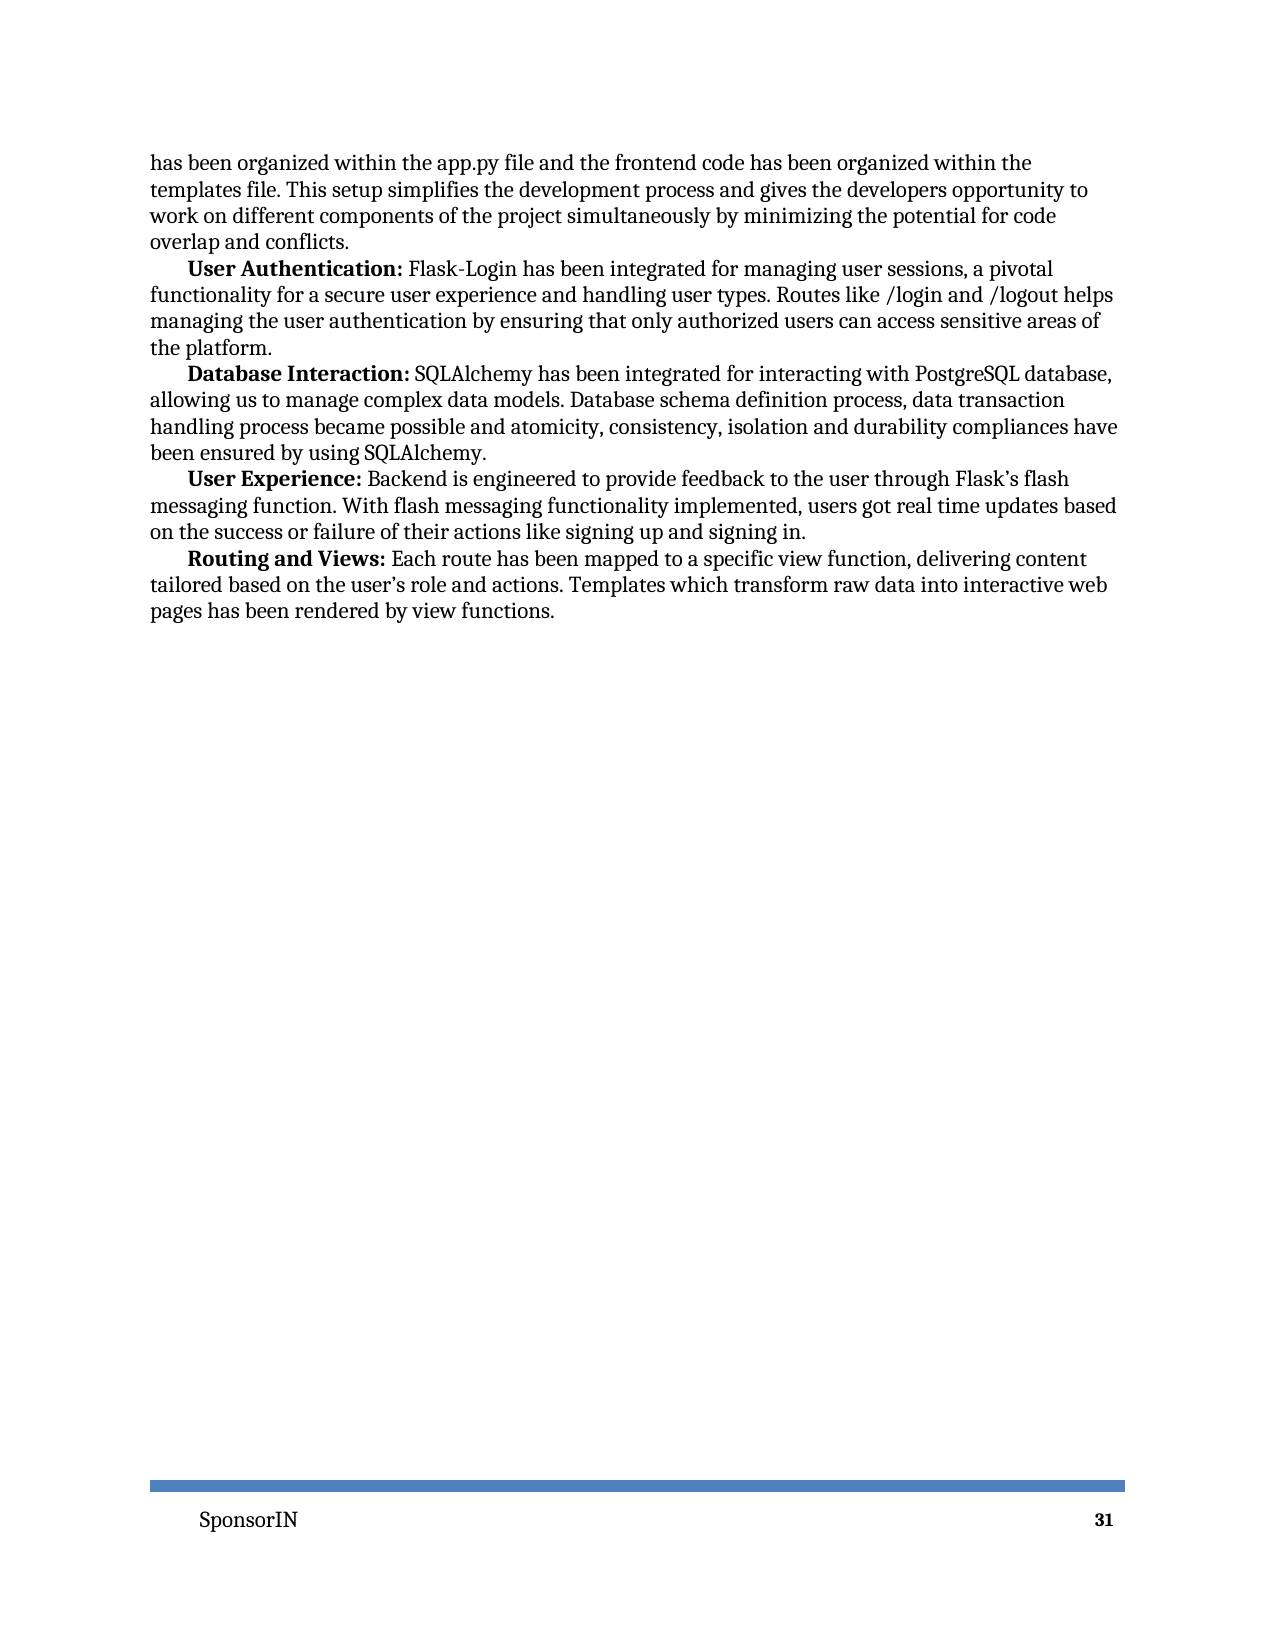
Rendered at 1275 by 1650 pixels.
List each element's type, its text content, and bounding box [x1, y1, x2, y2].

text Database Interaction: SQLAlchemy has been integrated for interacting with PostgreSQL database, allowing us to manage complex data models. Database schema definition process, data transaction handling process became possible and atomicity, consistency, isolation and durability compliances have been ensured by using SQLAlchemy. [150, 361, 1125, 466]
text Routing and Views: Each route has been mapped to a specific view function, delivering content tailored based on the user’s role and actions. Templates which transform raw data into interactive web pages has been rendered by view functions. [150, 545, 1125, 624]
text User Experience: Backend is engineered to provide feedback to the user through Flask’s flash messaging function. With flash messaging functionality implemented, users got real time updates based on the success or failure of their actions like signing up and signing in. [150, 466, 1125, 545]
text User Authentication: Flask-Login has been integrated for managing user sessions, a pivotal functionality for a secure user experience and handling user types. Routes like /login and /logout helps managing the user authentication by ensuring that only authorized users can access sensitive areas of the platform. [150, 255, 1125, 361]
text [150, 150, 1125, 255]
